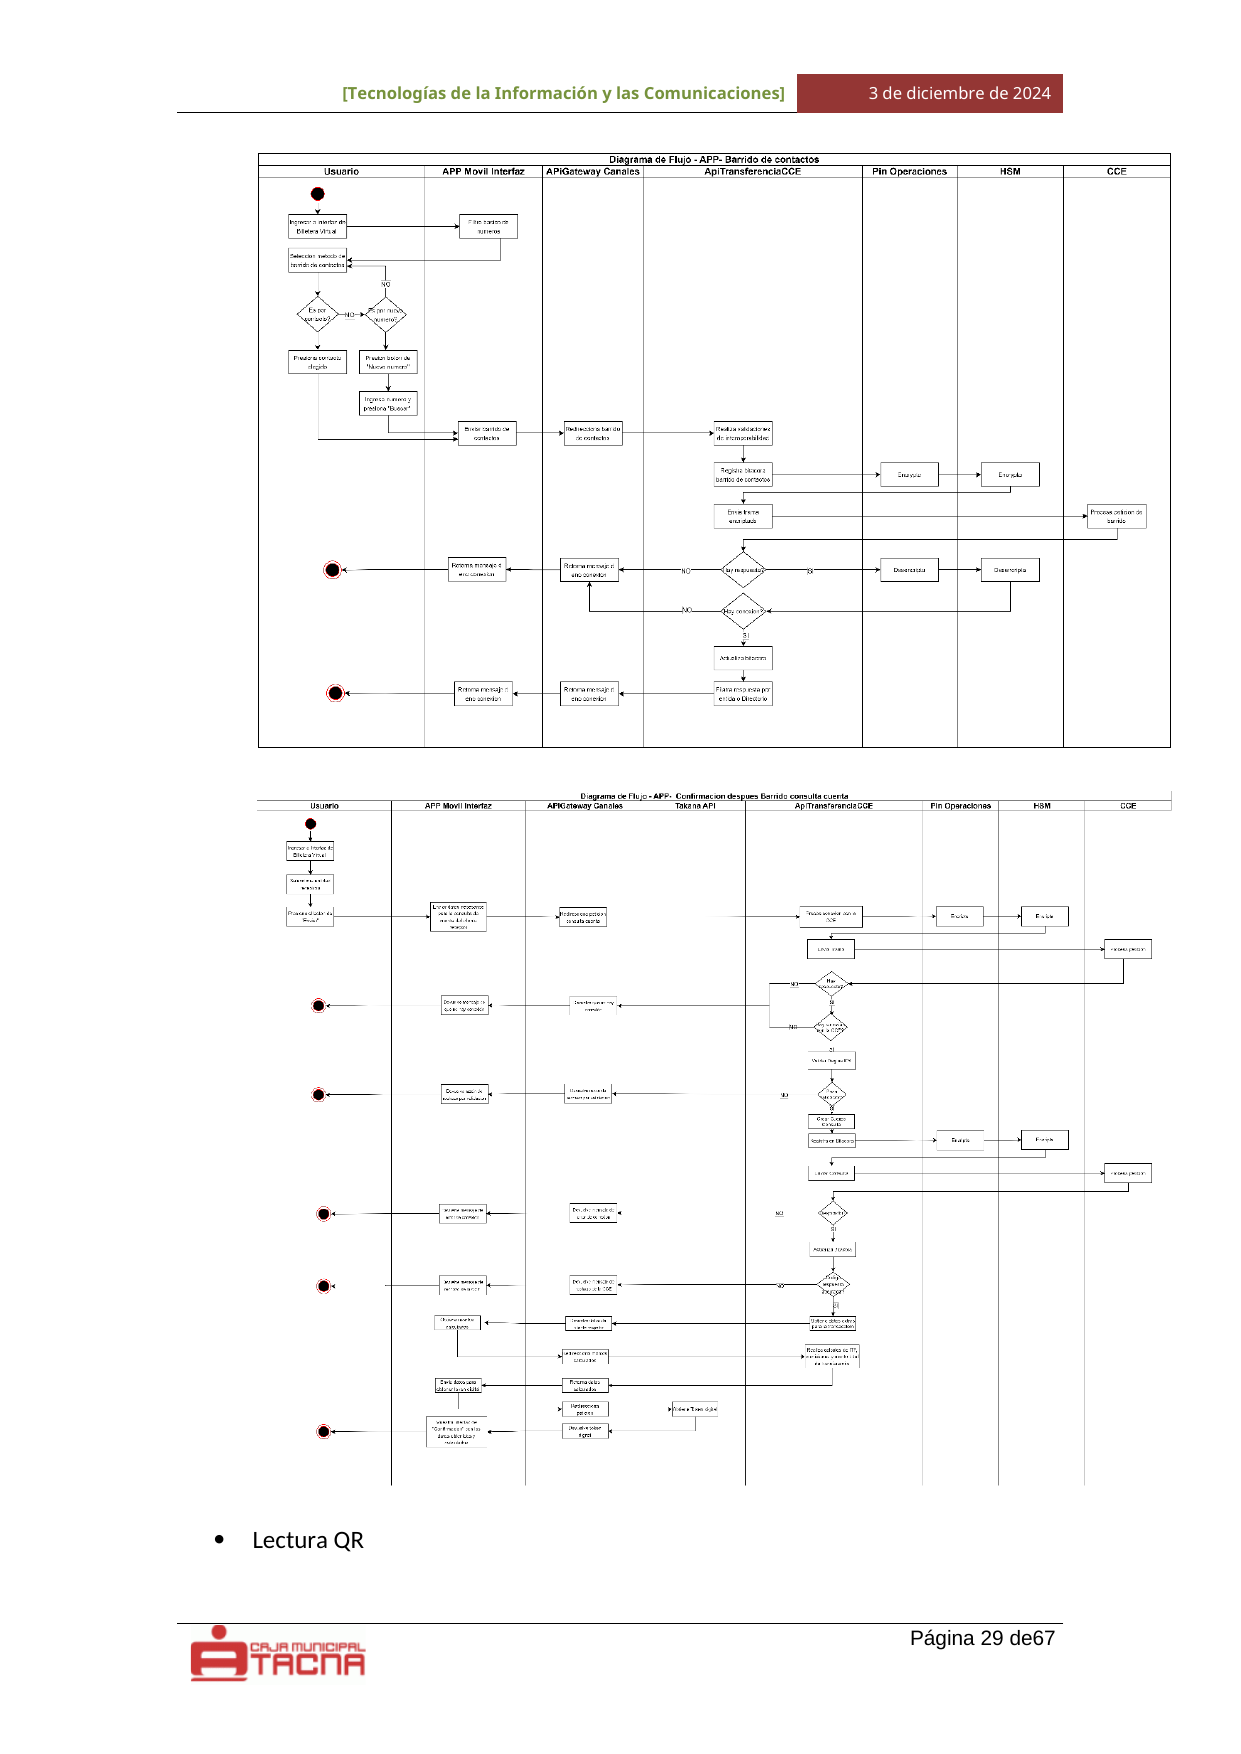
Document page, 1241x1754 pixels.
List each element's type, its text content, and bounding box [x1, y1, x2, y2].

picture [252, 147, 1176, 753]
picture [190, 1625, 366, 1685]
list Lectura QR [215, 1524, 1063, 1554]
picture [252, 786, 1176, 1490]
